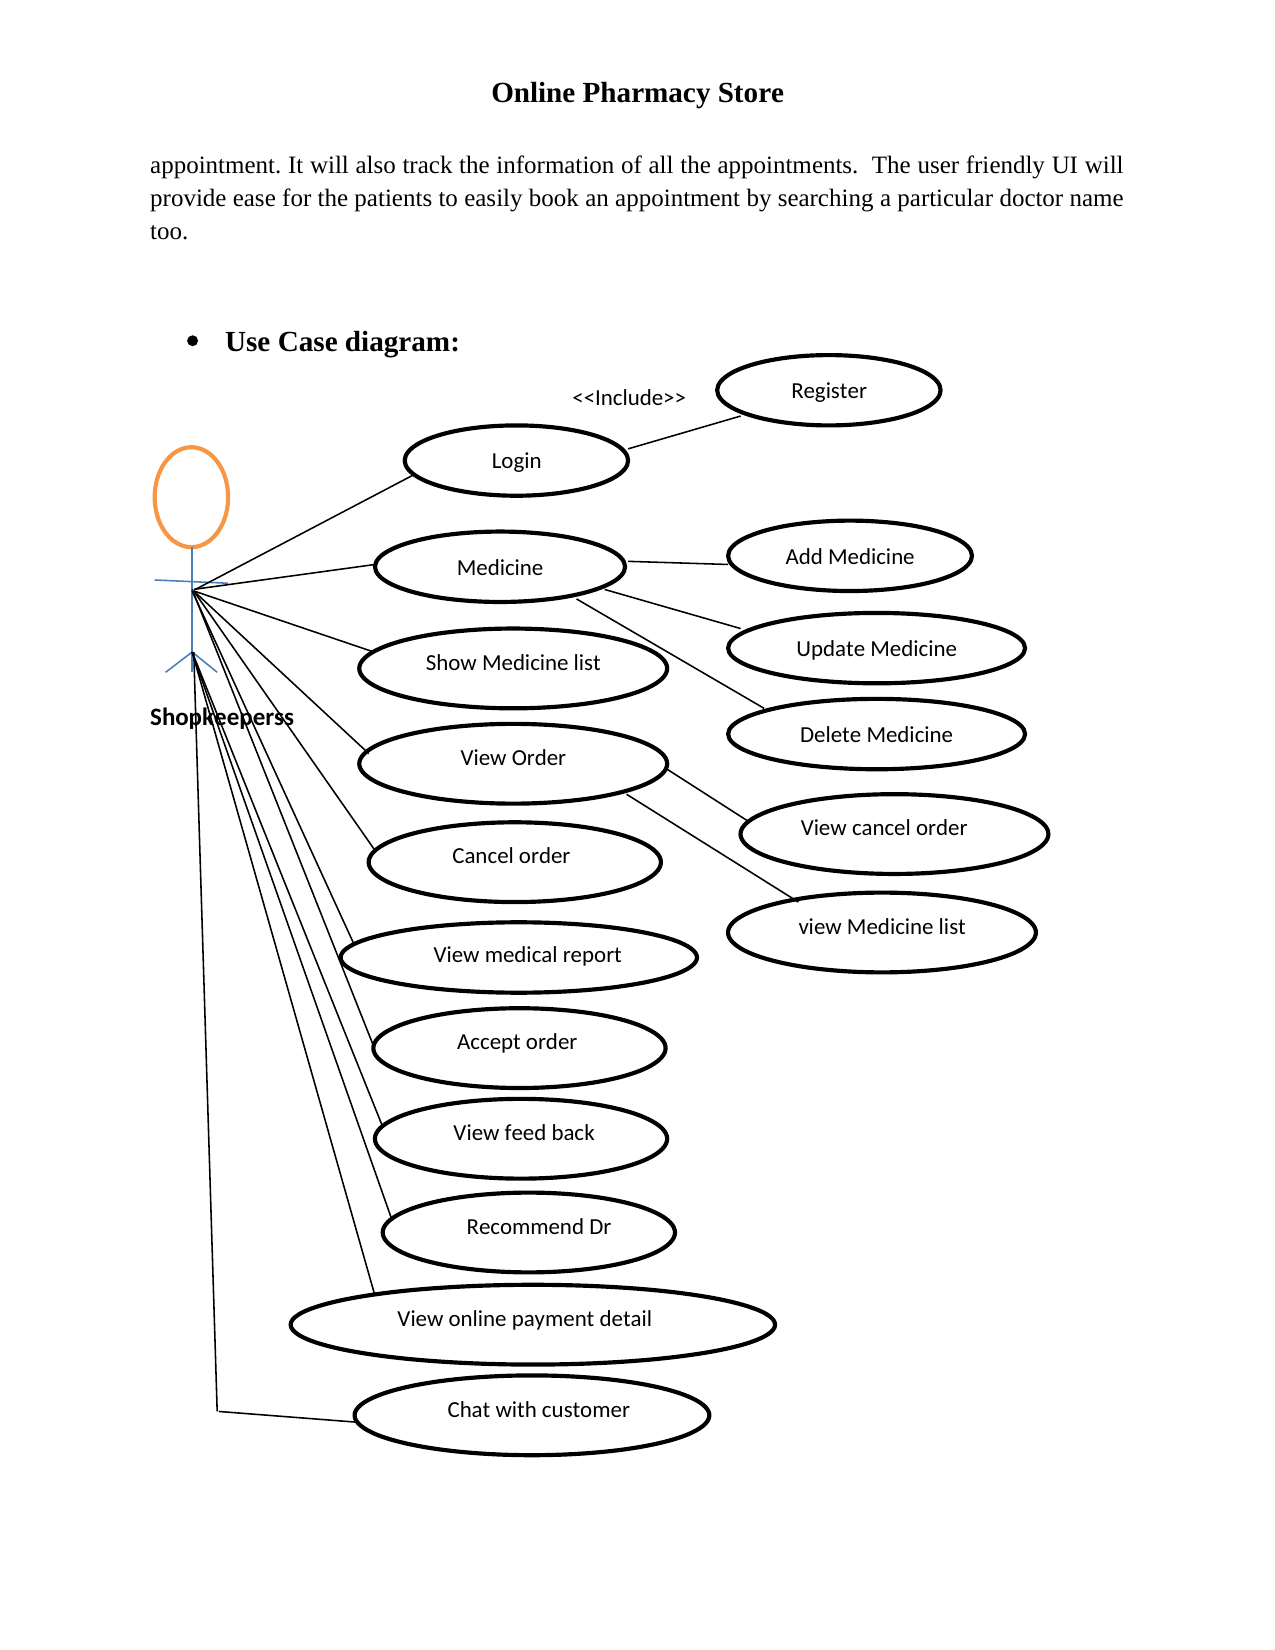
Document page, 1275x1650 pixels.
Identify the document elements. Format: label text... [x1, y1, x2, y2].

text Shopkeeperss [273, 701, 343, 732]
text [150, 150, 1125, 245]
list Use Case diagram: [187, 324, 1125, 357]
text Shopkeeperss [244, 701, 290, 732]
text <<Include>> [150, 383, 731, 411]
text Shopkeeperss [214, 701, 247, 732]
text Shopkeeperss [315, 701, 761, 732]
text Shopkeeperss [150, 701, 195, 732]
text Shopkeeperss [955, 701, 1125, 732]
text <<Include>> [926, 383, 1125, 411]
